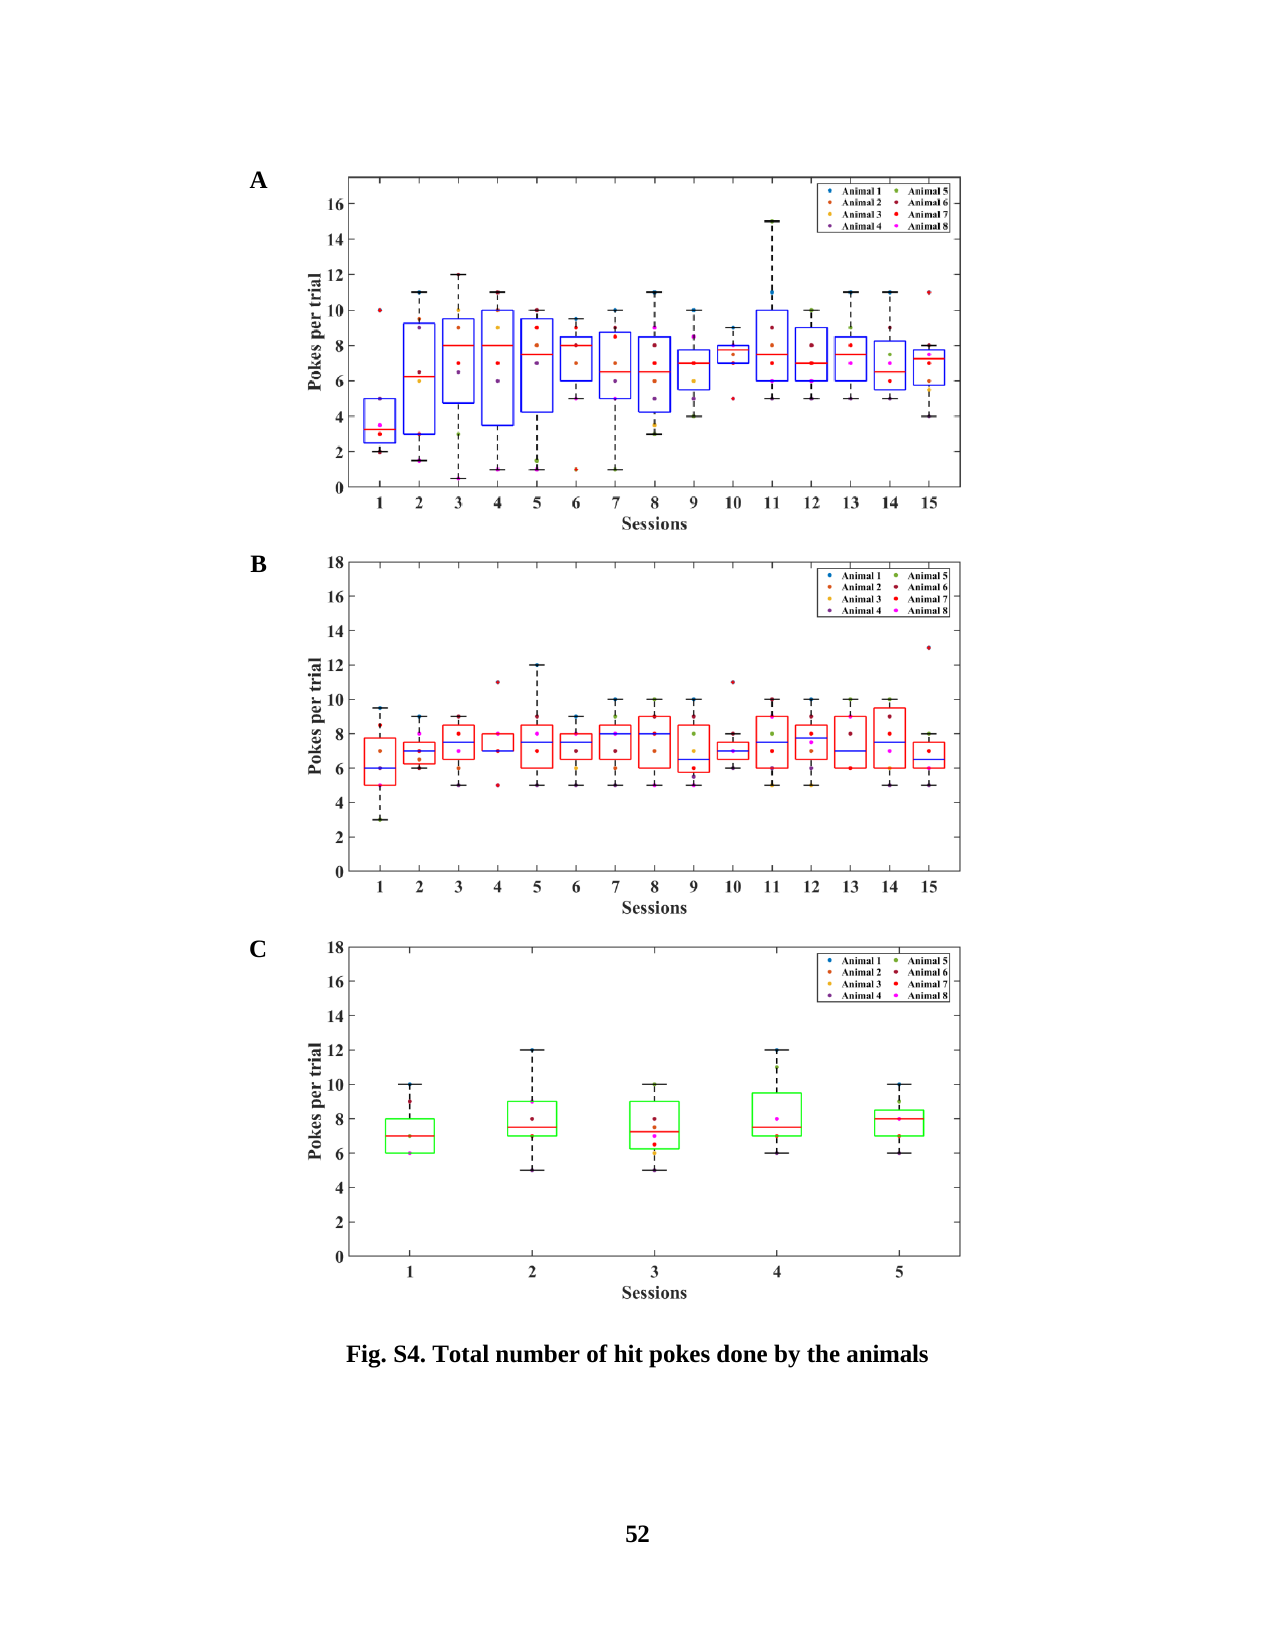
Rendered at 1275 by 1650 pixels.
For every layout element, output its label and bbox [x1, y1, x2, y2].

picture [245, 149, 1034, 1302]
picture [245, 542, 290, 607]
picture [245, 157, 290, 230]
picture [245, 926, 289, 991]
